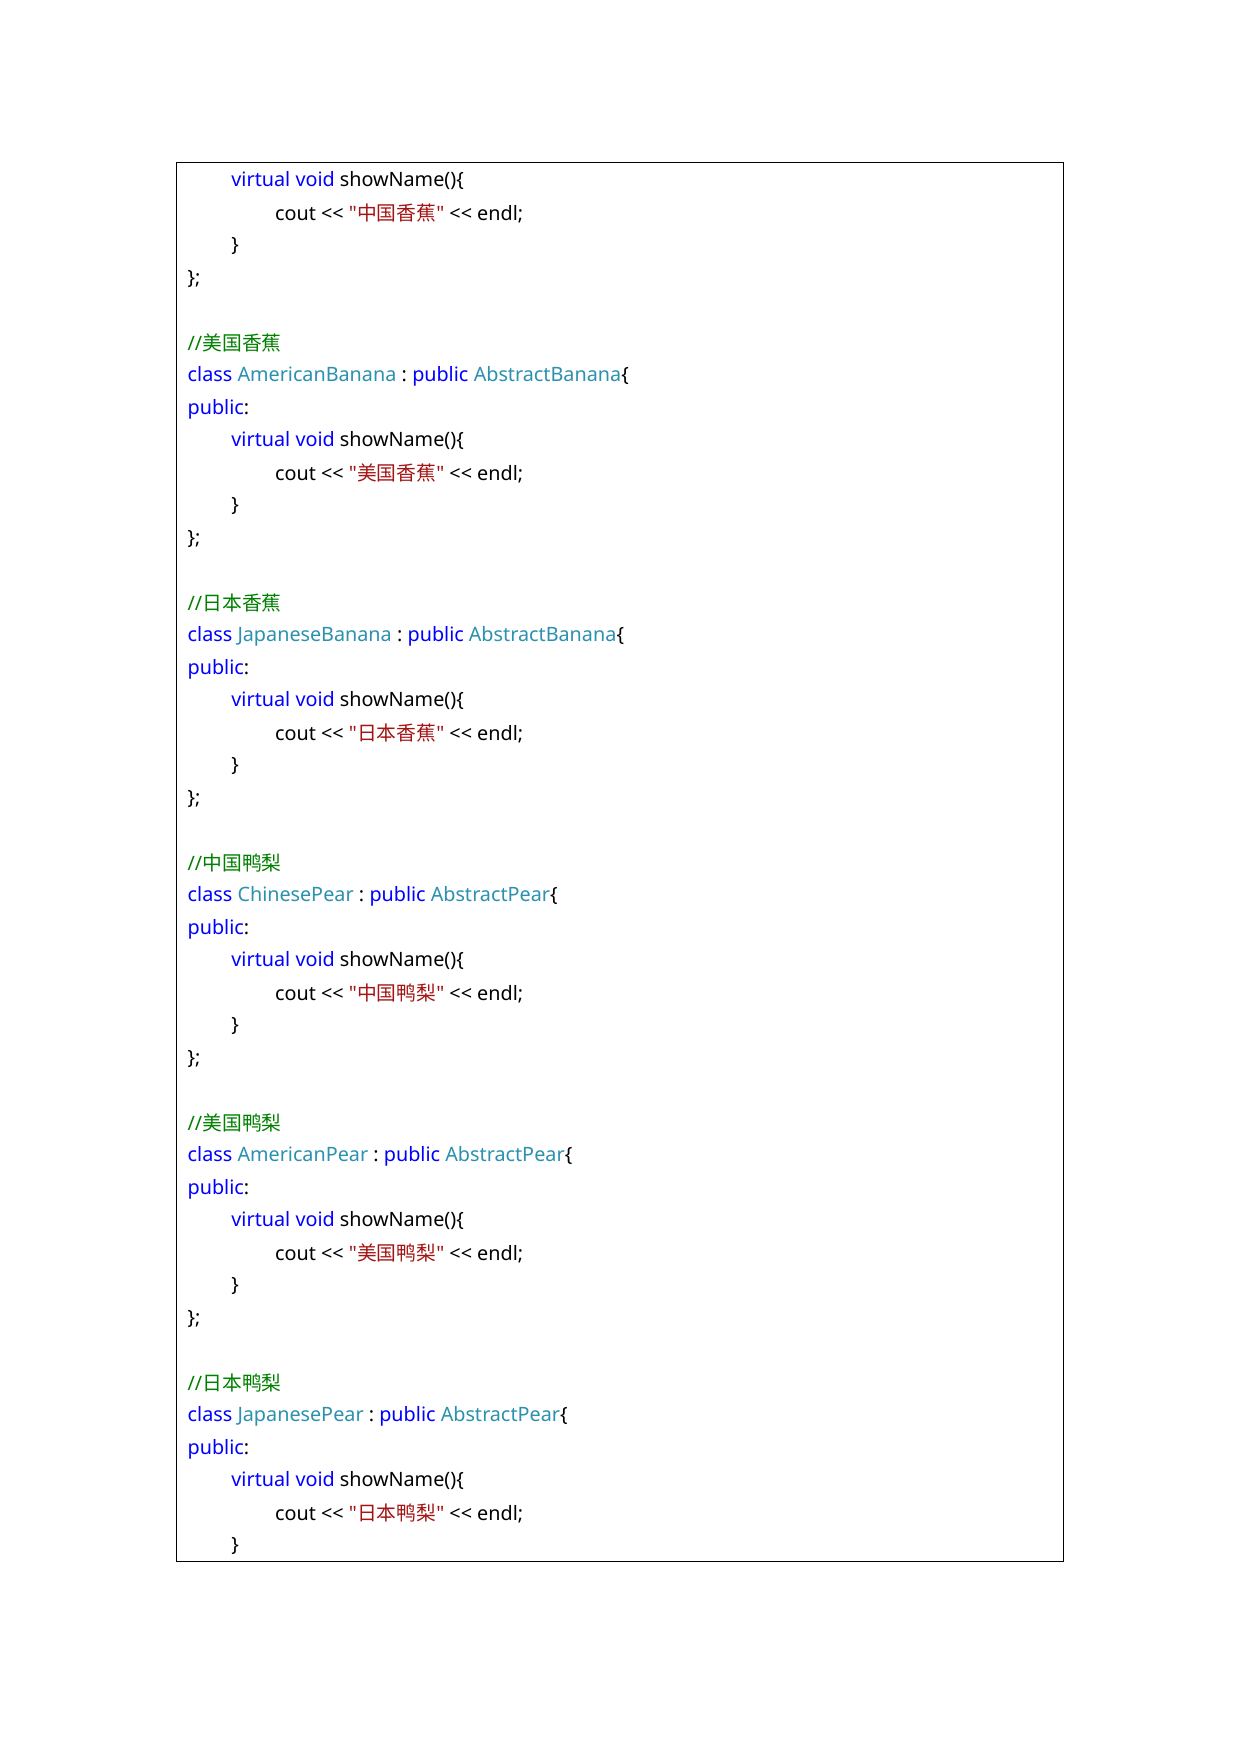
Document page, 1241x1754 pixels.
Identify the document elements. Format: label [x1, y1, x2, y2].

table_header [177, 163, 1063, 1561]
